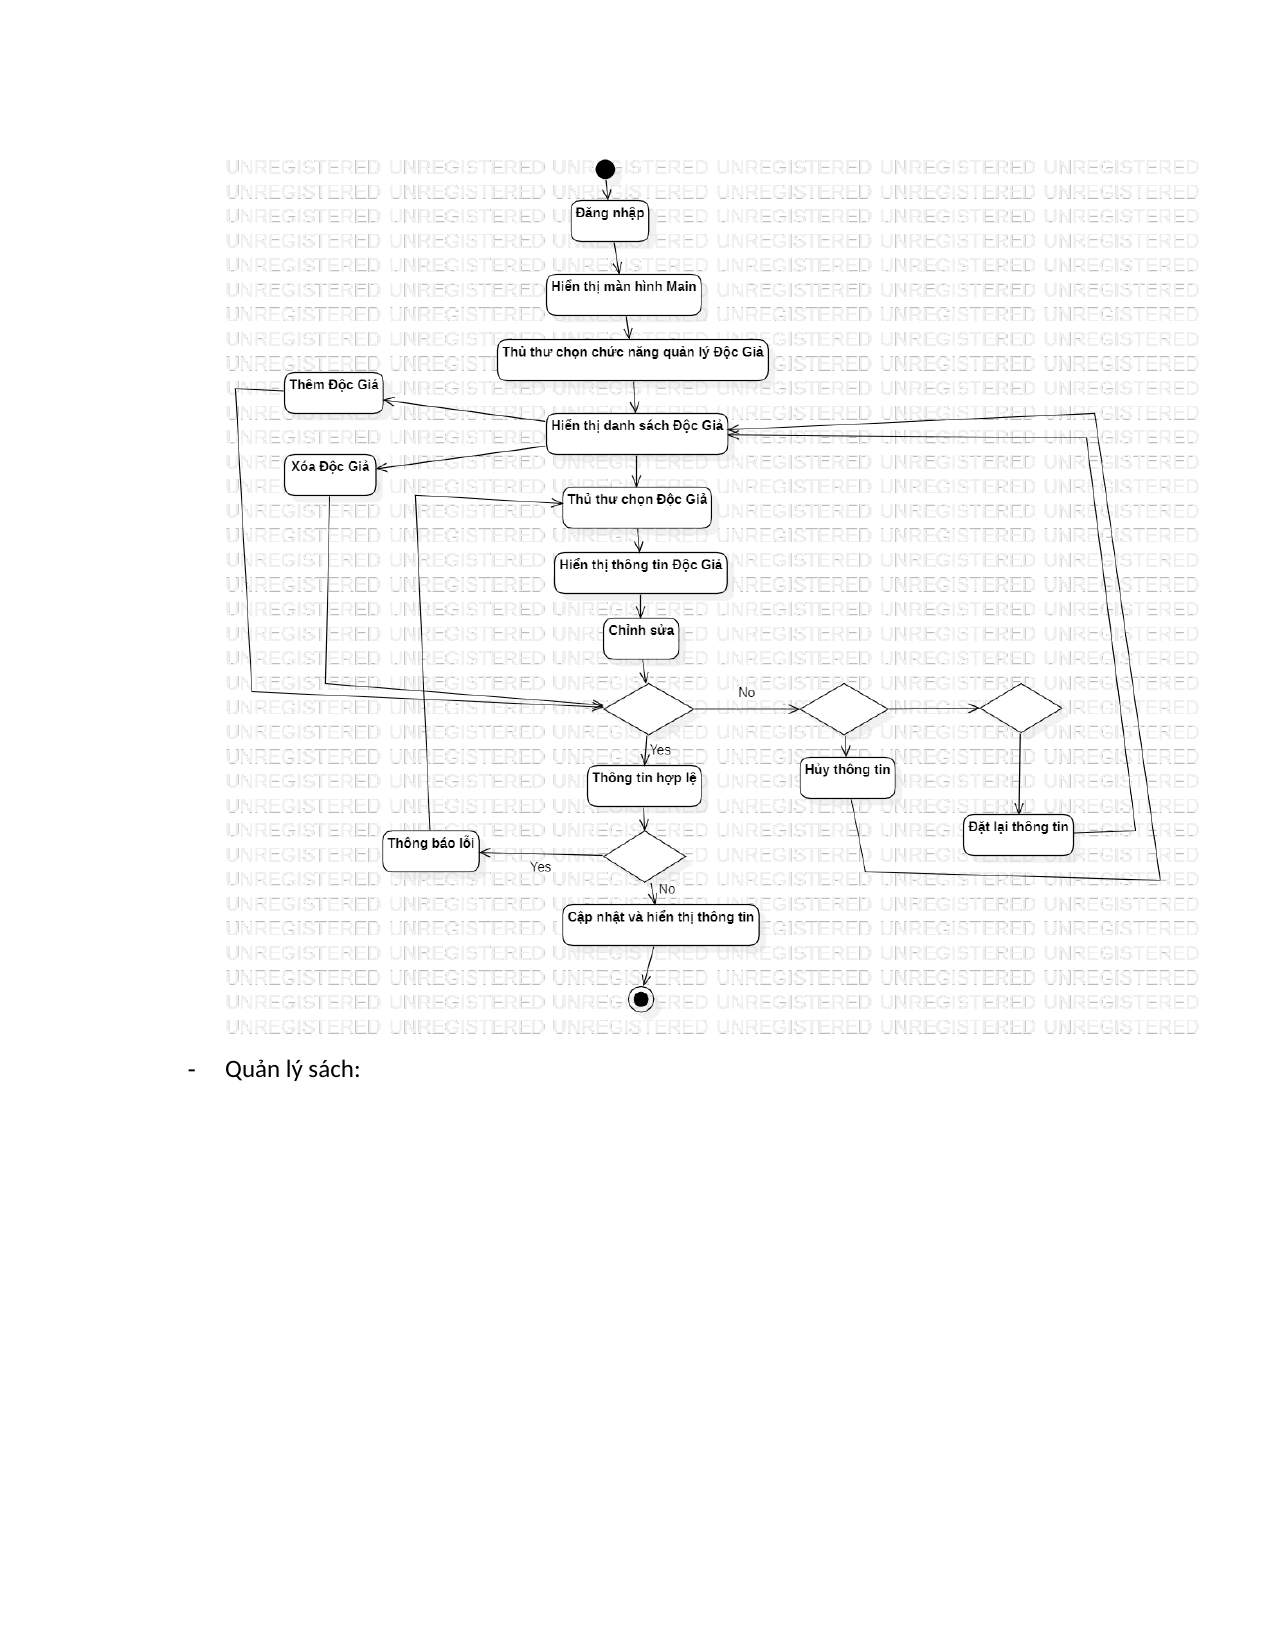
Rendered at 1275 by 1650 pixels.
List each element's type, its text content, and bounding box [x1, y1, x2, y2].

list Quản lý sách: [187, 1054, 1125, 1084]
picture [225, 150, 1200, 1052]
